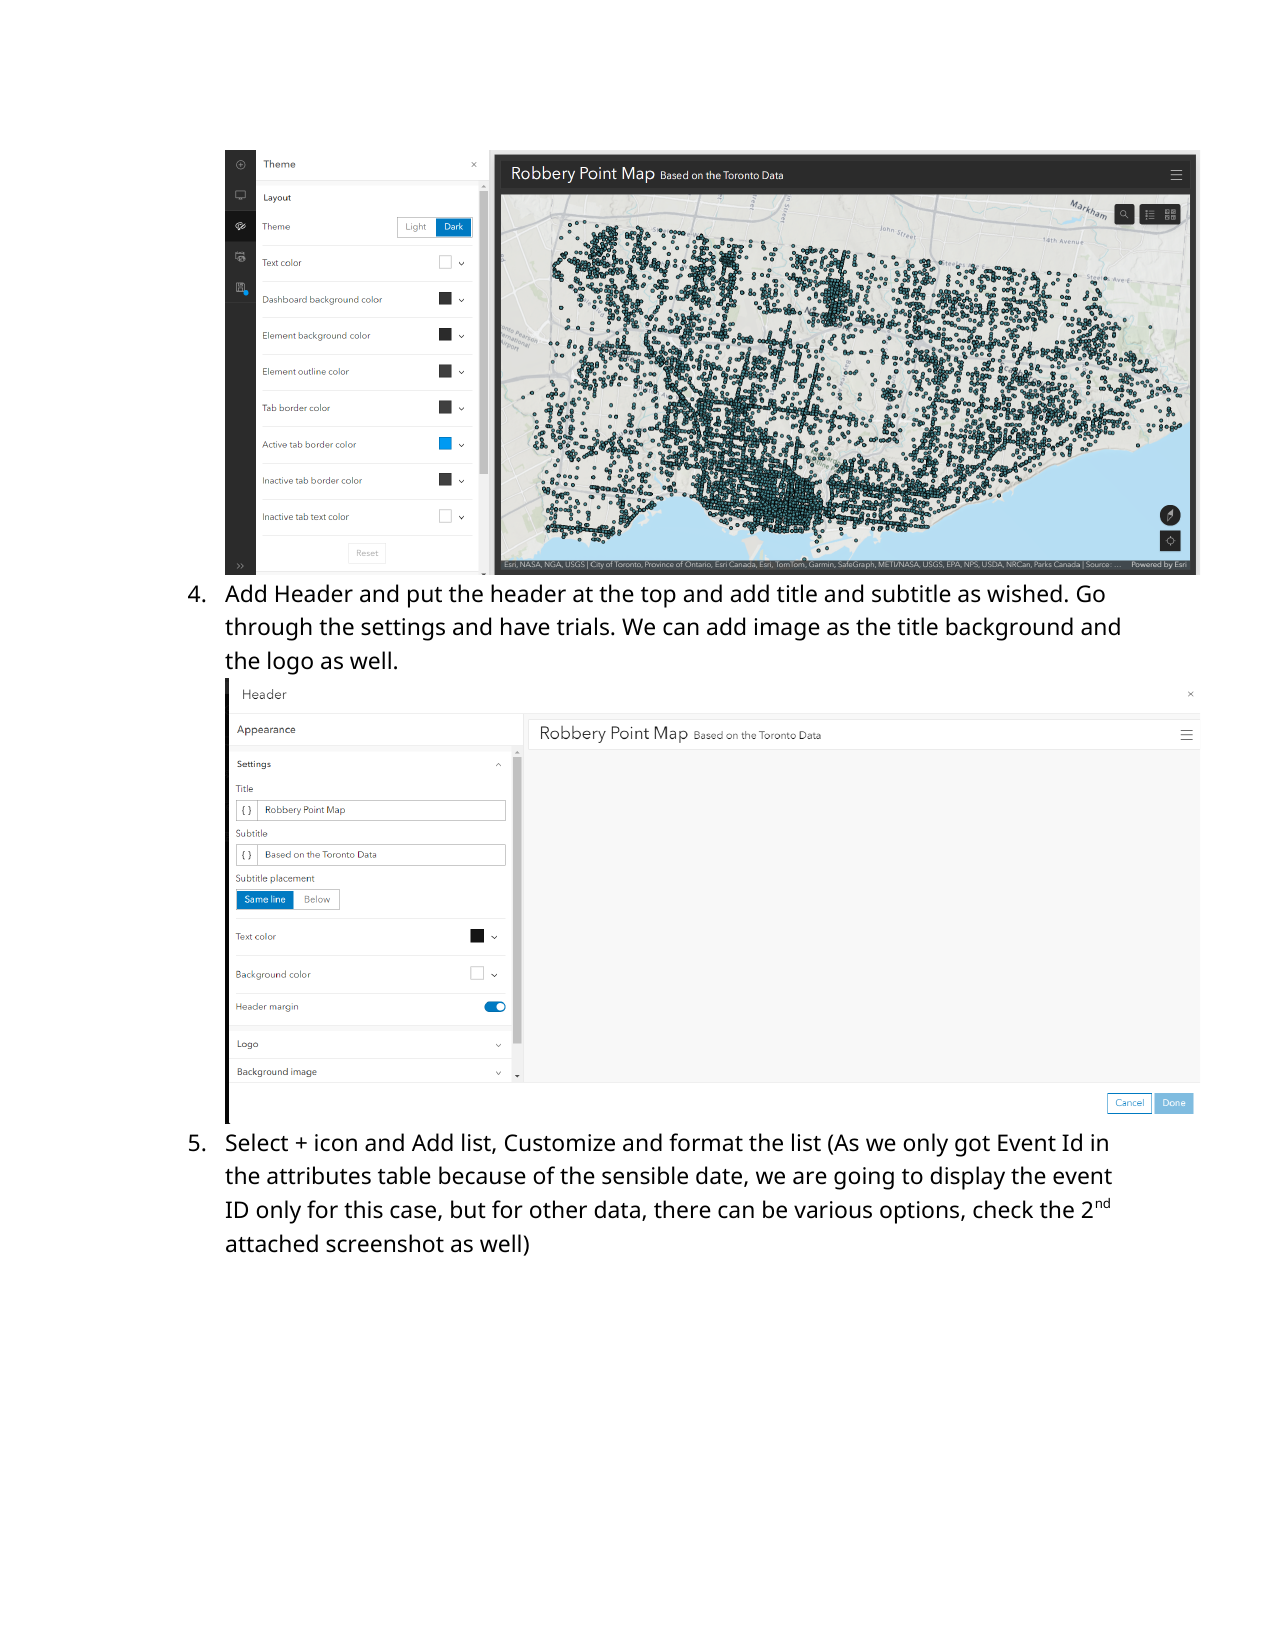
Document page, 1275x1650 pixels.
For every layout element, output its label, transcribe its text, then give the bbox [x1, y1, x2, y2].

picture [225, 150, 1200, 575]
picture [225, 678, 1200, 1124]
list Select + icon and Add list, Customize and format the list (As we only got Event Id in the attributes table because of the sensible date, we are going to display the event ID only for this case, but for other data, there can be various options, check the 2nd attached screenshot as well) [187, 1126, 1125, 1259]
list Add Header and put the header at the top and add title and subtitle as wished. Go through the settings and have trials. We can add image as the title background and the logo as well. [187, 577, 1125, 676]
